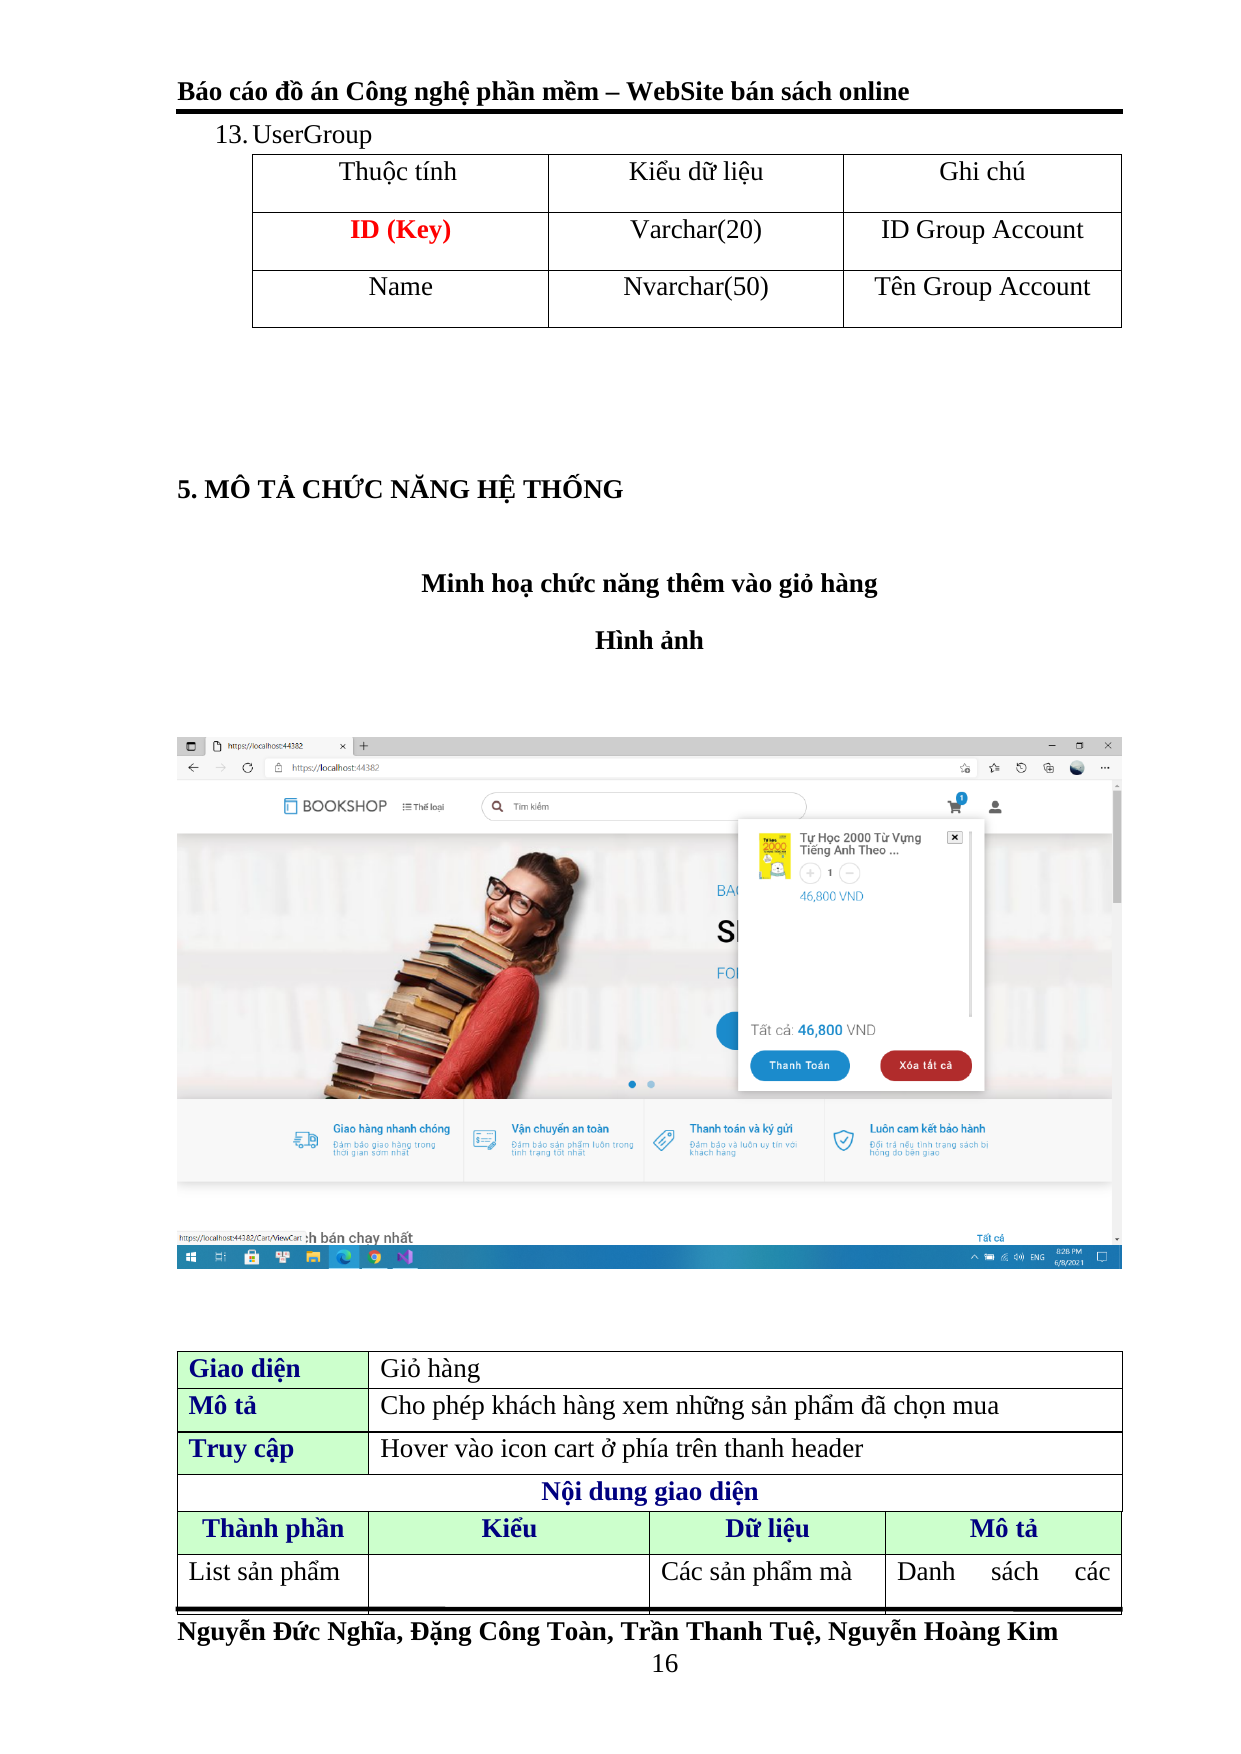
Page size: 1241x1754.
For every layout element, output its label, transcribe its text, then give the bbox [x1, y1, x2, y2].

table_cell Name [253, 271, 548, 327]
text Hình ảnh [177, 624, 1122, 655]
table_cell Dữ liệu [650, 1512, 885, 1554]
table_header Giỏ hàng [369, 1352, 1122, 1388]
table_cell Nvarchar(50) [549, 271, 843, 327]
text Minh hoạ chức năng thêm vào giỏ hàng [177, 567, 1122, 598]
table_header Giao diện [178, 1352, 368, 1388]
table_header Thuộc tính [253, 155, 548, 212]
table_cell Thành phần [178, 1512, 368, 1554]
table_cell Cho phép khách hàng xem những sản phẩm đã chọn mua [369, 1389, 1122, 1431]
table_cell Truy cập [178, 1433, 368, 1474]
table_cell List sản phẩm [178, 1555, 368, 1614]
table_cell Nội dung giao diện [178, 1475, 1122, 1511]
picture [177, 737, 1122, 1269]
table_cell Tên Group Account [844, 271, 1121, 327]
table_cell Mô tả [886, 1512, 1121, 1554]
list UserGroup [214, 118, 1122, 150]
table_cell Kiểu [369, 1512, 649, 1554]
subtitle 5. MÔ TẢ CHỨC NĂNG HỆ THỐNG [177, 473, 1122, 504]
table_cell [650, 1555, 885, 1614]
table_cell Hover vào icon cart ở phía trên thanh header [369, 1433, 1122, 1474]
table_cell [369, 1555, 649, 1614]
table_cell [886, 1555, 1121, 1614]
table_cell ID Group Account [844, 213, 1121, 269]
table_cell Varchar(20) [549, 213, 843, 269]
table_header Kiểu dữ liệu [549, 155, 843, 212]
table_cell ID (Key) [253, 213, 548, 269]
table_header Ghi chú [844, 155, 1121, 212]
table_cell Mô tả [178, 1389, 368, 1431]
